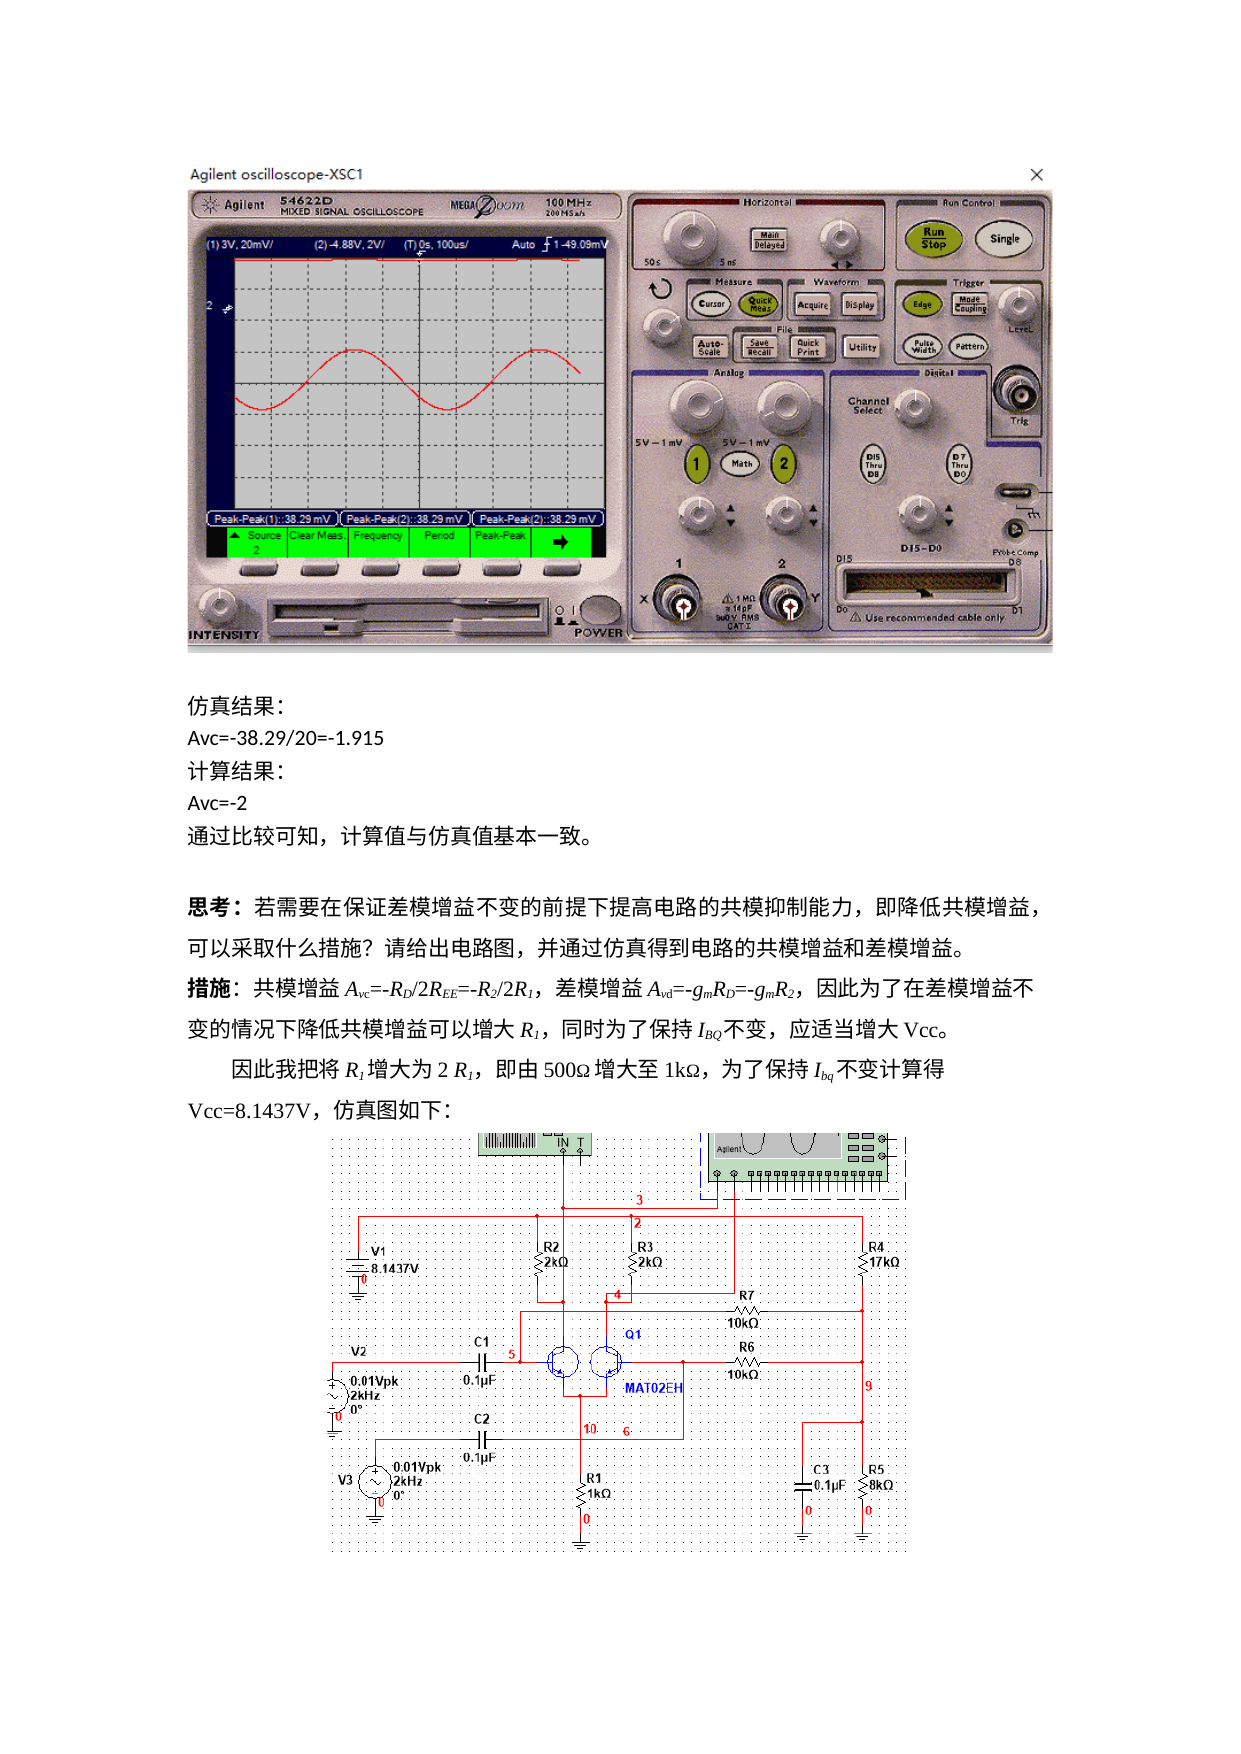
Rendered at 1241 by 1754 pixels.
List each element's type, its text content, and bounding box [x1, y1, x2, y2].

text Avc=-38.29/20=-1.915 [187, 721, 1053, 754]
text 思考：若需要在保证差模增益不变的前提下提高电路的共模抑制能力，即降低共模增益，可以采取什么措施？请给出电路图，并通过仿真得到电路的共模增益和差模增益。 [187, 890, 1053, 963]
text 计算结果： [187, 754, 1053, 786]
picture [187, 162, 1053, 653]
text Avc=-2 [187, 786, 1053, 819]
text 仿真结果： [187, 689, 1053, 721]
picture [327, 1133, 913, 1554]
text 措施：共模增益Avc=-RD/2REE=-R2/2R1，差模增益Avd=-gmRD=-gmR2，因此为了在差模增益不变的情况下降低共模增益可以增大R1，同时为了保持IBQ不变，应适当增大Vcc。 [187, 971, 1053, 1044]
text 通过比较可知，计算值与仿真值基本一致。 [187, 819, 1053, 851]
text 因此我把将R1增大为2 R1，即由500Ω增大至1kΩ，为了保持Ibq不变计算得Vcc=8.1437V，仿真图如下： [187, 1052, 1053, 1125]
